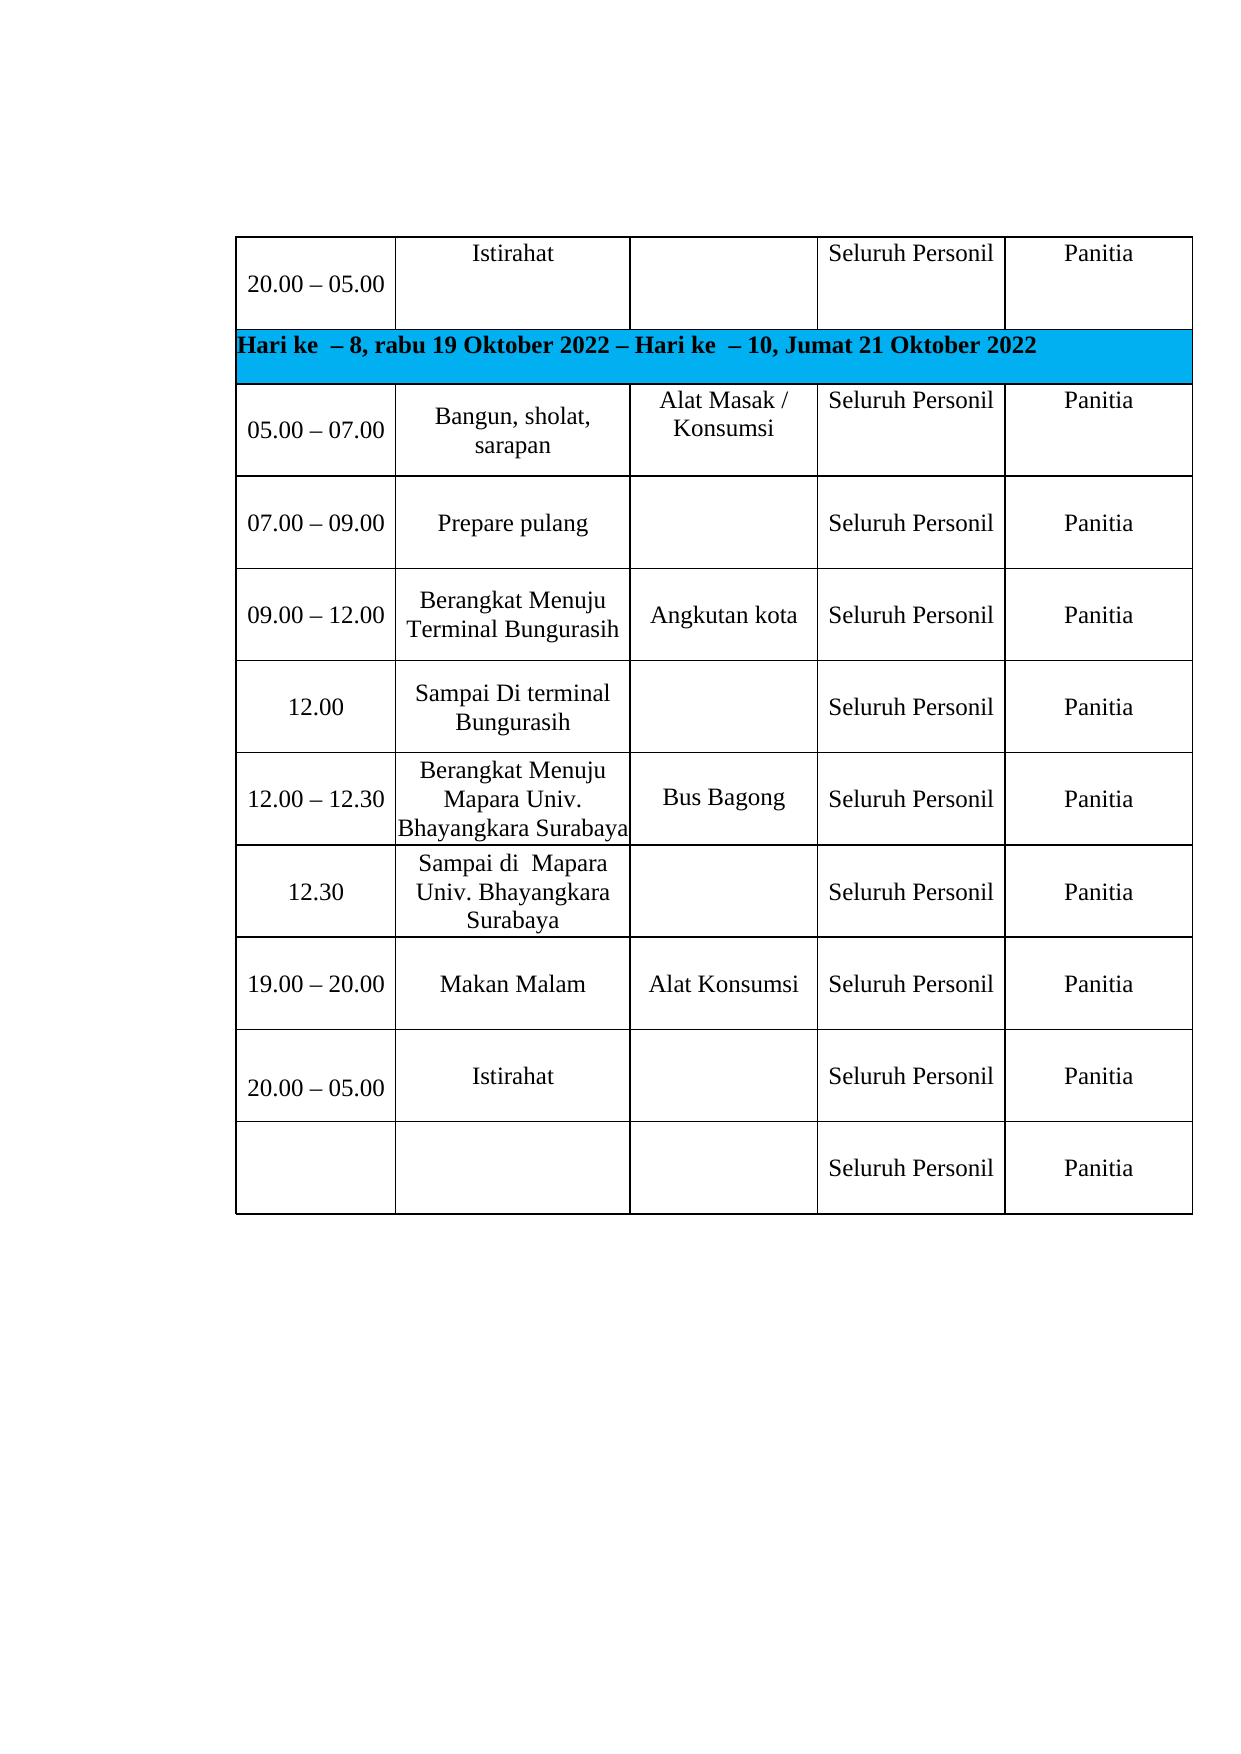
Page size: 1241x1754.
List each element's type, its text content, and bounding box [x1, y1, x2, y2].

table_cell Berangkat Menuju Terminal Bungurasih [396, 569, 629, 660]
table_cell [237, 1122, 395, 1213]
table_cell Angkutan kota [631, 569, 817, 660]
table_cell Panitia [1006, 477, 1192, 567]
table_cell 19.00 – 20.00 [237, 938, 395, 1028]
table_cell Panitia [1006, 938, 1192, 1028]
table_cell [631, 1030, 817, 1121]
table_cell Sampai di Mapara Univ. Bhayangkara Surabaya [396, 846, 629, 936]
table_cell 07.00 – 09.00 [237, 477, 395, 567]
table_cell Seluruh Personil [818, 477, 1004, 567]
table_cell [631, 477, 817, 567]
table_cell Seluruh Personil [818, 661, 1004, 752]
table_cell 12.00 – 12.30 [237, 753, 395, 844]
table_cell Berangkat Menuju Mapara Univ. Bhayangkara Surabaya [396, 753, 629, 844]
table_cell 20.00 – 05.00 [237, 238, 395, 328]
table_cell Seluruh Personil [818, 569, 1004, 660]
table_cell Seluruh Personil [818, 846, 1004, 936]
table_cell Panitia [1006, 238, 1192, 328]
table_cell Seluruh Personil [818, 753, 1004, 844]
table_cell 20.00 – 05.00 [237, 1030, 395, 1121]
table_cell Seluruh Personil [818, 1030, 1004, 1121]
table_cell Istirahat [396, 1030, 629, 1121]
table_cell Bangun, sholat, sarapan [396, 385, 629, 475]
table_cell 12.00 [237, 661, 395, 752]
table_cell Prepare pulang [396, 477, 629, 567]
table_cell [396, 1122, 629, 1213]
table_cell [631, 1122, 817, 1213]
table_cell Istirahat [396, 238, 629, 328]
table_cell Bus Bagong [631, 753, 817, 844]
table_cell Seluruh Personil [818, 385, 1004, 475]
table_cell Panitia [1006, 846, 1192, 936]
table_cell Panitia [1006, 385, 1192, 475]
table_cell [631, 846, 817, 936]
table_cell Seluruh Personil [818, 938, 1004, 1028]
table_cell Sampai Di terminal Bungurasih [396, 661, 629, 752]
table_cell Seluruh Personil [818, 1122, 1004, 1213]
table_cell Alat Konsumsi [631, 938, 817, 1028]
table_cell Alat Masak / Konsumsi [631, 385, 817, 475]
table_cell Hari ke – 8, rabu 19 Oktober 2022 – Hari ke – 10, Jumat 21 Oktober 2022 [237, 330, 1192, 383]
table_cell Panitia [1006, 569, 1192, 660]
table_cell 12.30 [237, 846, 395, 936]
table_cell Panitia [1006, 1122, 1192, 1213]
table_cell Makan Malam [396, 938, 629, 1028]
table_cell Panitia [1006, 1030, 1192, 1121]
table_cell 05.00 – 07.00 [237, 385, 395, 475]
table_cell Panitia [1006, 753, 1192, 844]
table_cell [631, 661, 817, 752]
table_cell 09.00 – 12.00 [237, 569, 395, 660]
table_cell [631, 238, 817, 328]
table_cell Seluruh Personil [818, 238, 1004, 328]
table_cell Panitia [1006, 661, 1192, 752]
